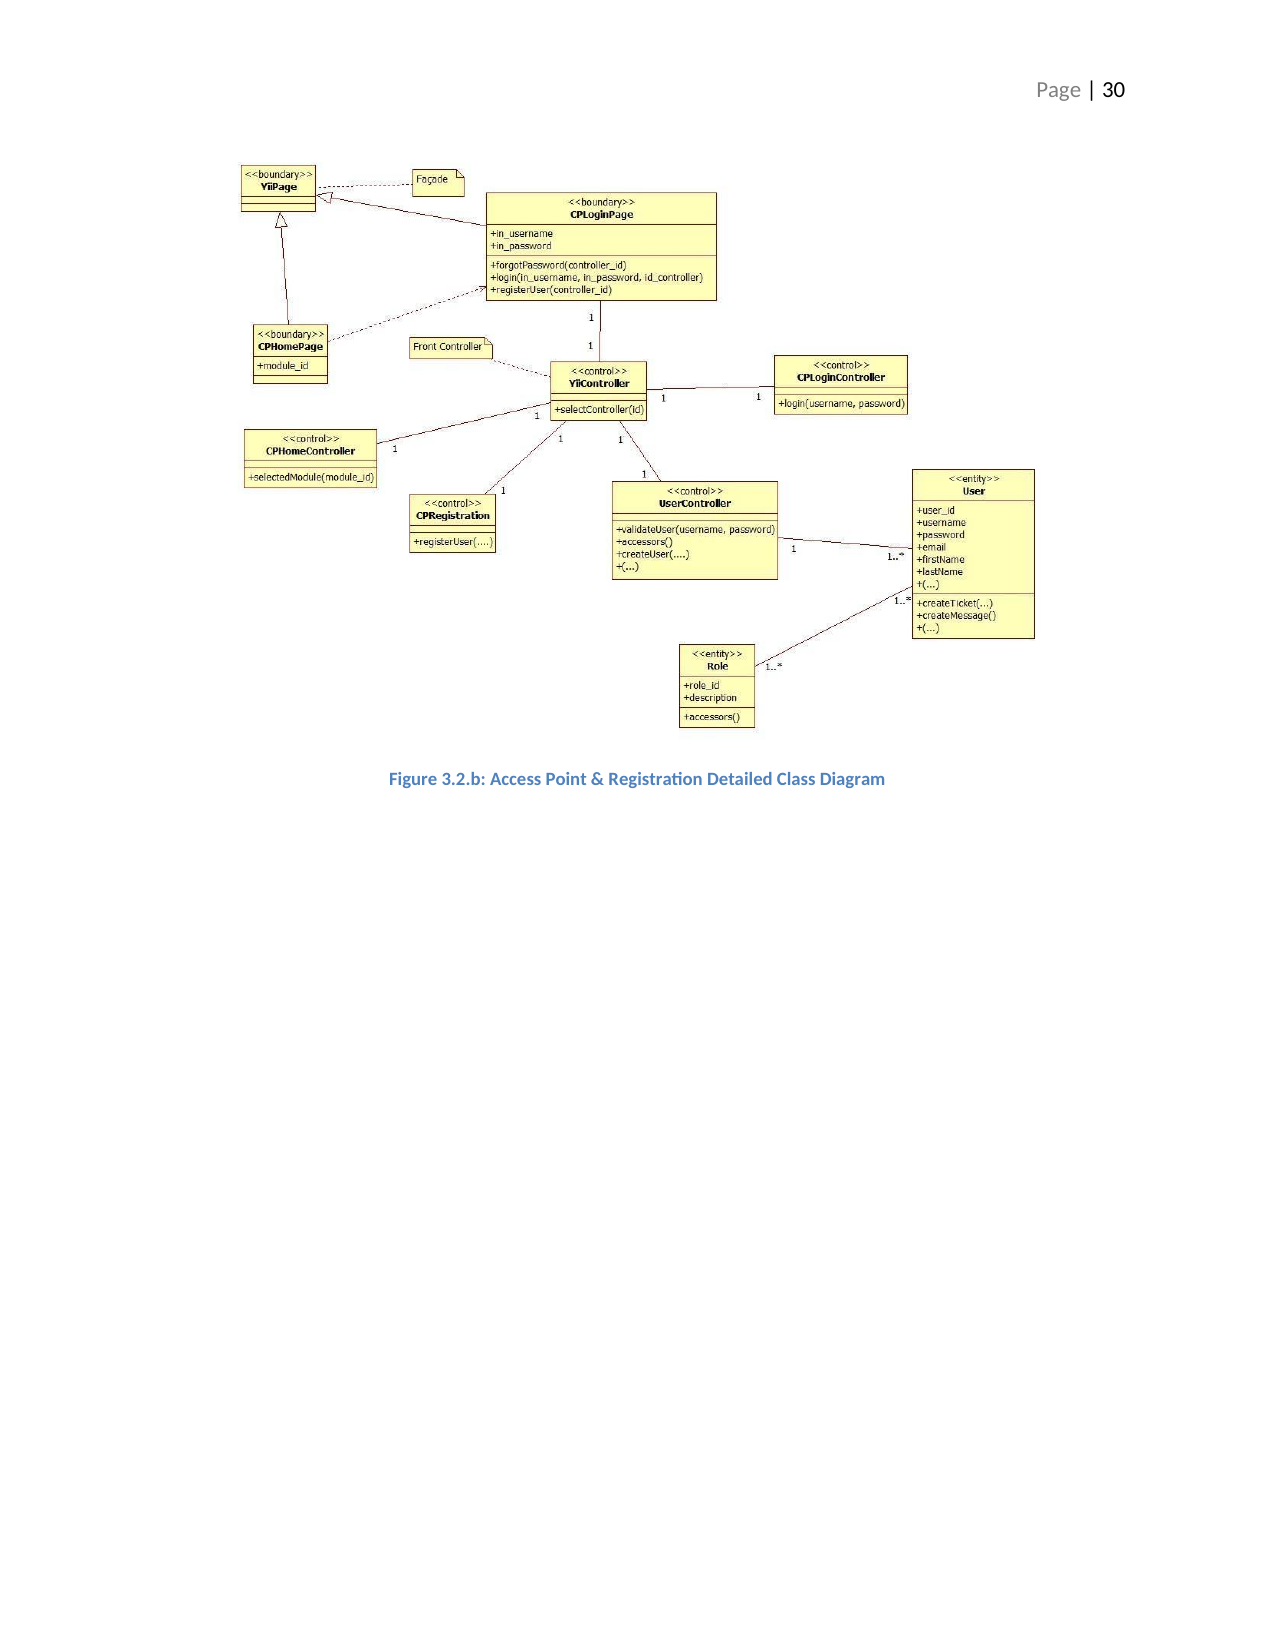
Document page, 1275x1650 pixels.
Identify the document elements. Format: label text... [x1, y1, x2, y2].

picture [225, 150, 1050, 743]
text Figure 3.2.b: Access Point & Registration Detailed Class Diagram [150, 767, 1125, 790]
